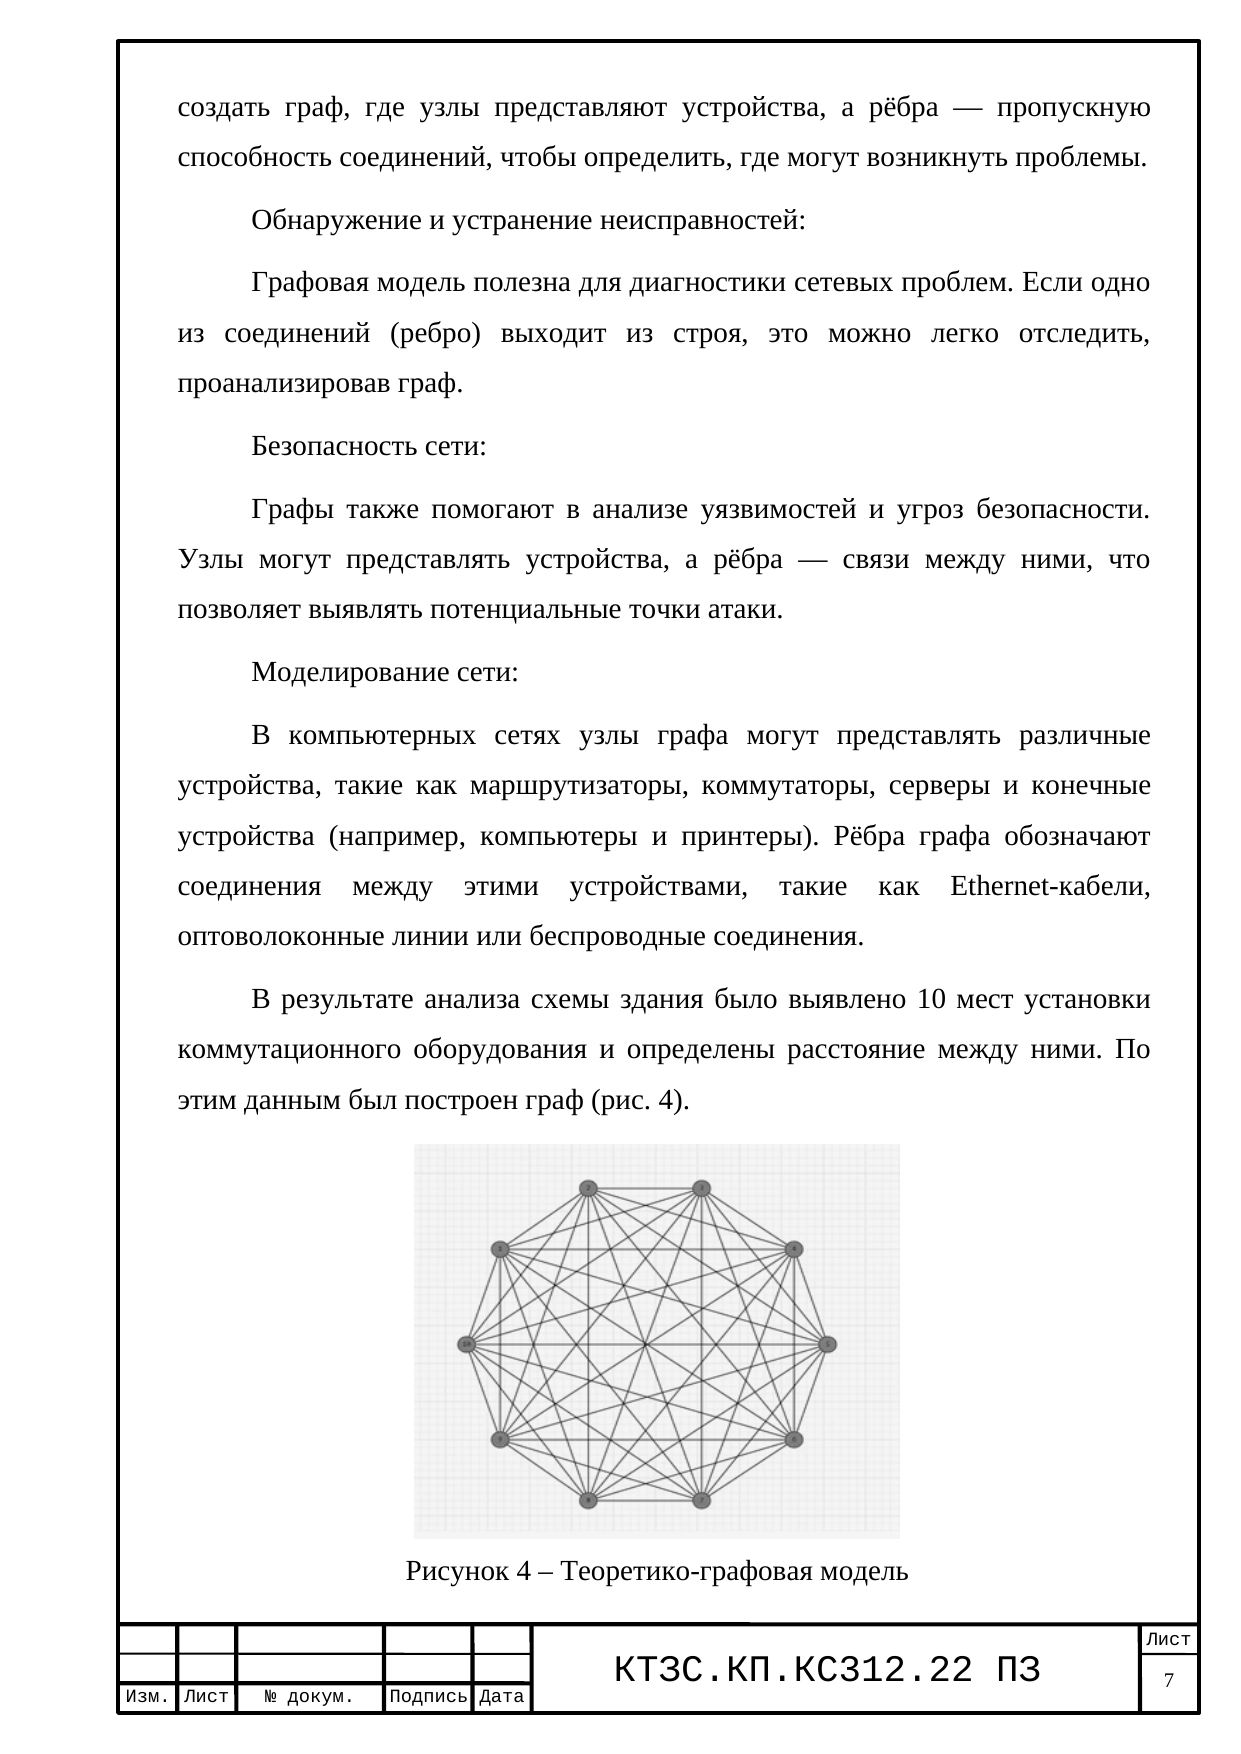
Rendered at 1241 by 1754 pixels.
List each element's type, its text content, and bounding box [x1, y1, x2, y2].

text Графы также помогают в анализе уязвимостей и угроз безопасности. Узлы могут представлять устройства, а рёбра — связи между ними, что позволяет выявлять потенциальные точки атаки. [177, 491, 1152, 625]
text Обнаружение и устранение неисправностей: [177, 202, 1152, 235]
text В компьютерных сетях узлы графа могут представлять различные устройства, такие как маршрутизаторы, коммутаторы, серверы и конечные устройства (например, компьютеры и принтеры). Рёбра графа обозначают соединения между этими устройствами, такие как Ethernet-кабели, оптоволоконные линии или беспроводные соединения. [177, 717, 1152, 952]
text В результате анализа схемы здания было выявлено 10 мест установки коммутационного оборудования и определены расстояние между ними. По этим данным был построен граф (рис. 4). [177, 981, 1152, 1115]
text Моделирование сети: [177, 654, 1152, 688]
text Графовая модель полезна для диагностики сетевых проблем. Если одно из соединений (ребро) выходит из строя, это можно легко отследить, проанализировав граф. [177, 264, 1152, 399]
picture [414, 1144, 900, 1539]
text Рисунок 4 – Теоретико-графовая модель [118, 1553, 1196, 1587]
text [177, 89, 1152, 172]
text Безопасность сети: [177, 428, 1152, 462]
